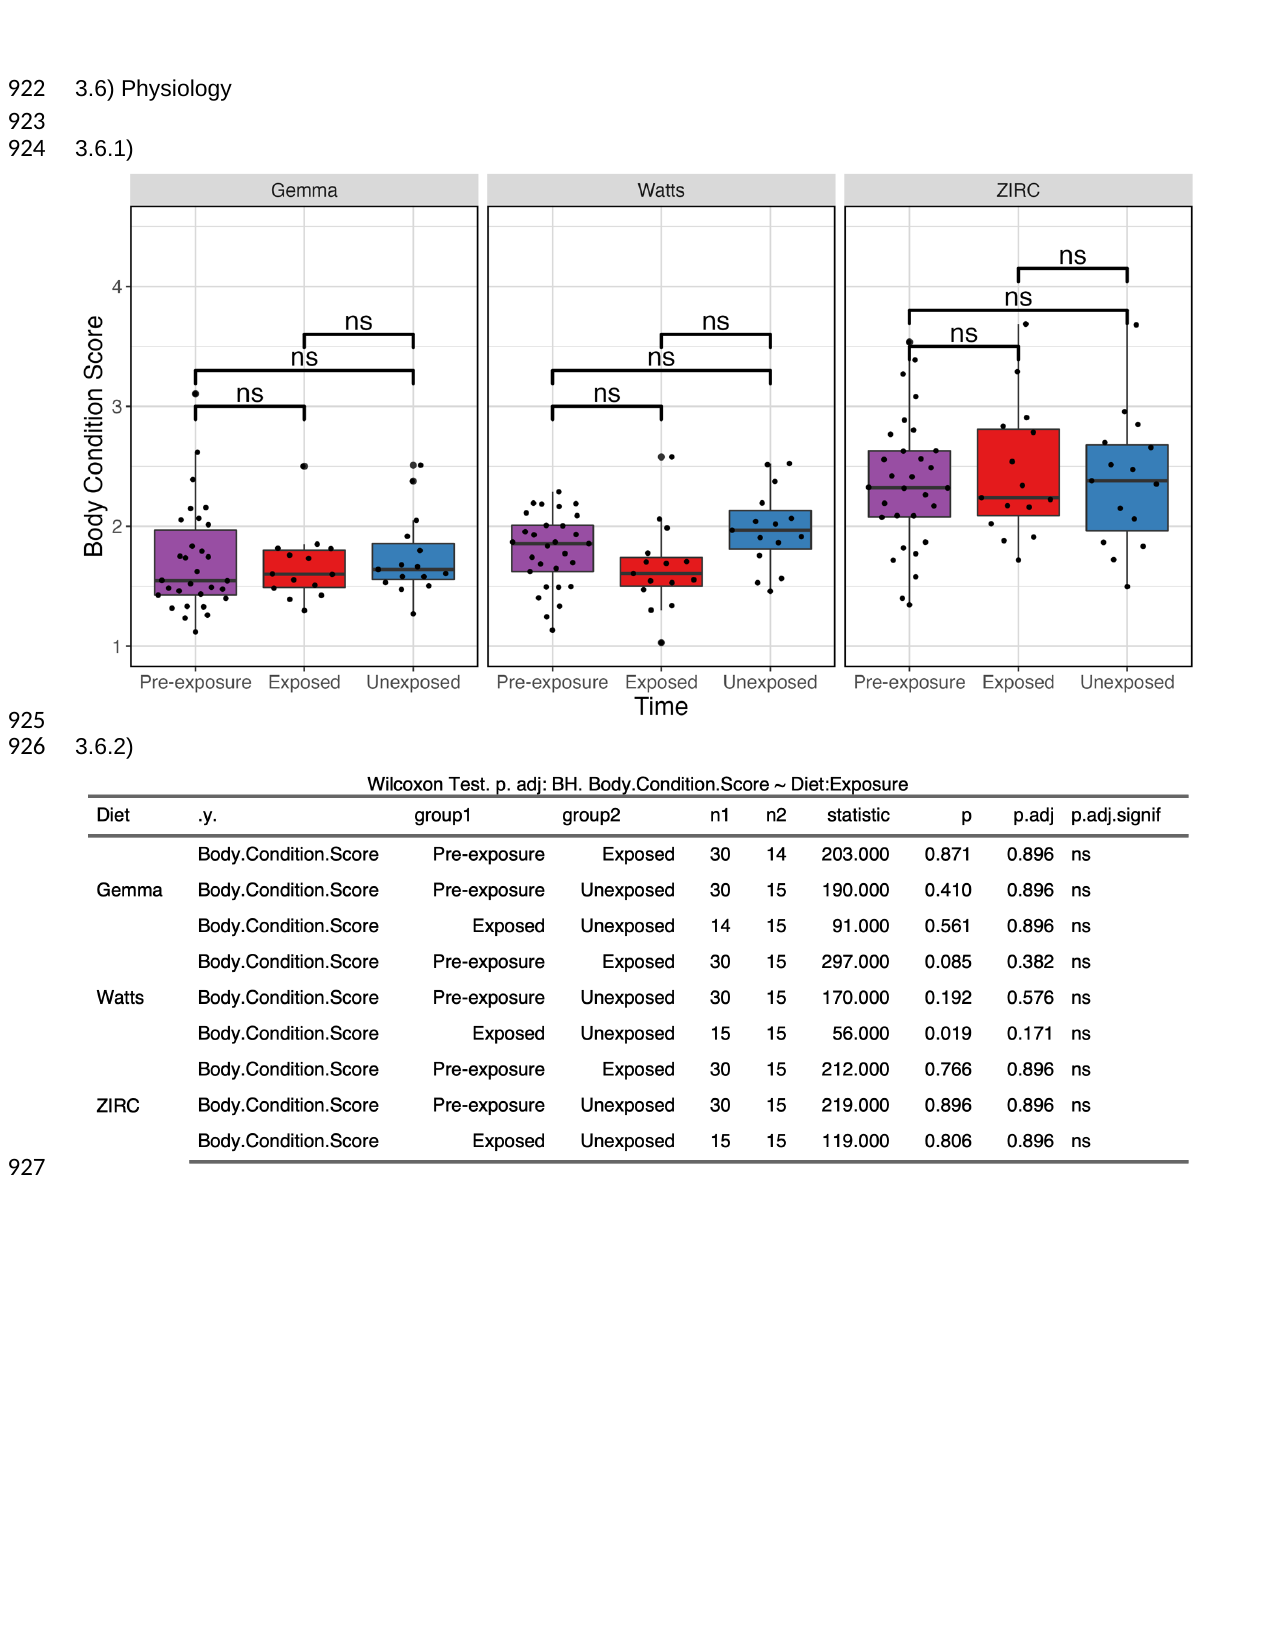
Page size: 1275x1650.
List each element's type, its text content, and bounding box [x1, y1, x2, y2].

text 3.6.2) [75, 733, 1200, 763]
picture [75, 763, 1200, 1176]
text 3.6) Physiology [75, 75, 1200, 101]
text 3.6.1) [75, 135, 1200, 166]
picture [75, 166, 1200, 729]
